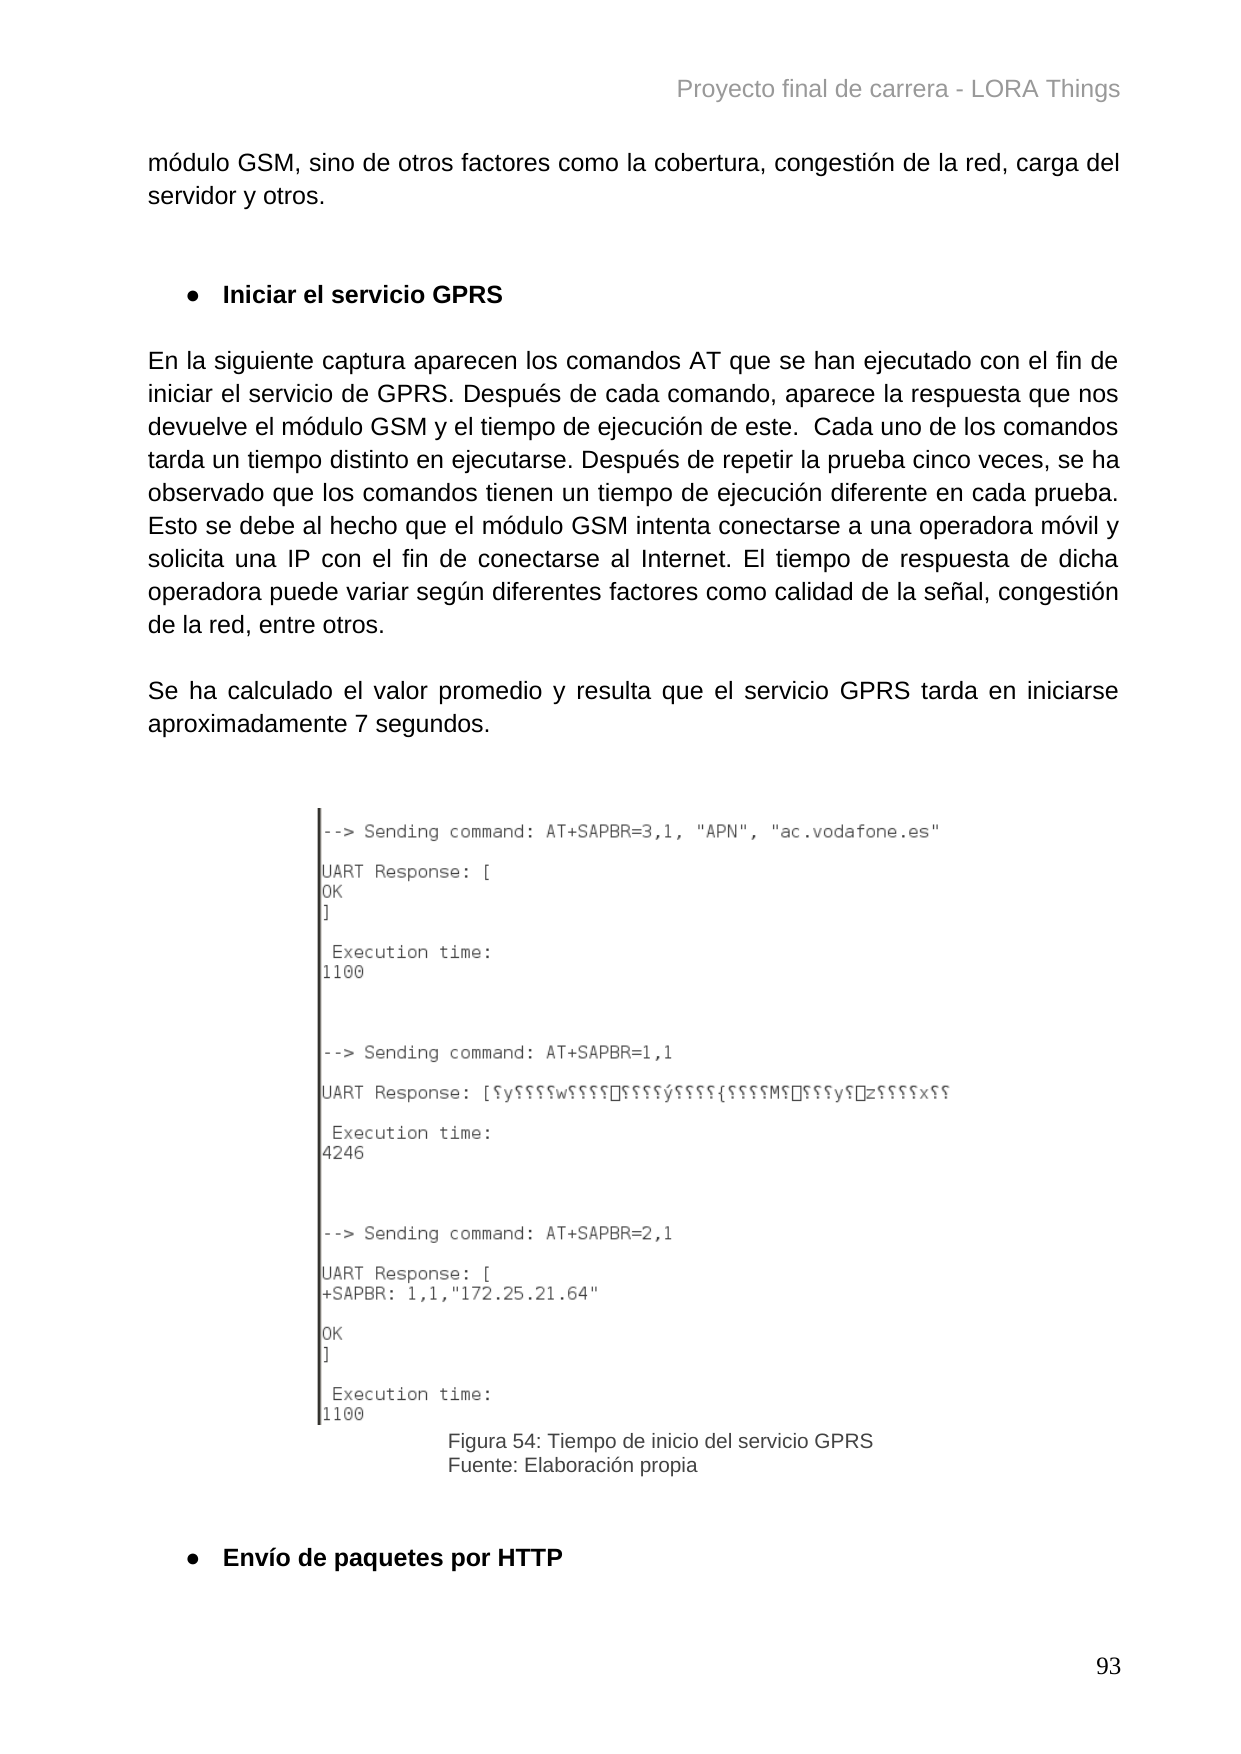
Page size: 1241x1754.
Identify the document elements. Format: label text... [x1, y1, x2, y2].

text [148, 148, 1121, 209]
text Figura 54: Tiempo de inicio del servicio GPRS [373, 1429, 1121, 1453]
list Envío de paquetes por HTTP [185, 1543, 1121, 1572]
list Iniciar el servicio GPRS [185, 280, 1121, 308]
text En la siguiente captura aparecen los comandos AT que se han ejecutado con el fin de iniciar el servicio de GPRS. Después de cada comando, aparece la respuesta que nos devuelve el módulo GSM y el tiempo de ejecución de este. Cada uno de los comandos tarda un tiempo distinto en ejecutarse. Después de repetir la prueba cinco veces, se ha observado que los comandos tienen un tiempo de ejecución diferente en cada prueba. Esto se debe al hecho que el módulo GSM intenta conectarse a una operadora móvil y solicita una IP con el fin de conectarse al Internet. El tiempo de respuesta de dicha operadora puede variar según diferentes factores como calidad de la señal, congestión de la red, entre otros. [148, 346, 1121, 639]
text Fuente: Elaboración propia [373, 1453, 1121, 1477]
picture [317, 808, 952, 1425]
text Se ha calculado el valor promedio y resulta que el servicio GPRS tarda en iniciarse aproximadamente 7 segundos. [148, 676, 1121, 738]
